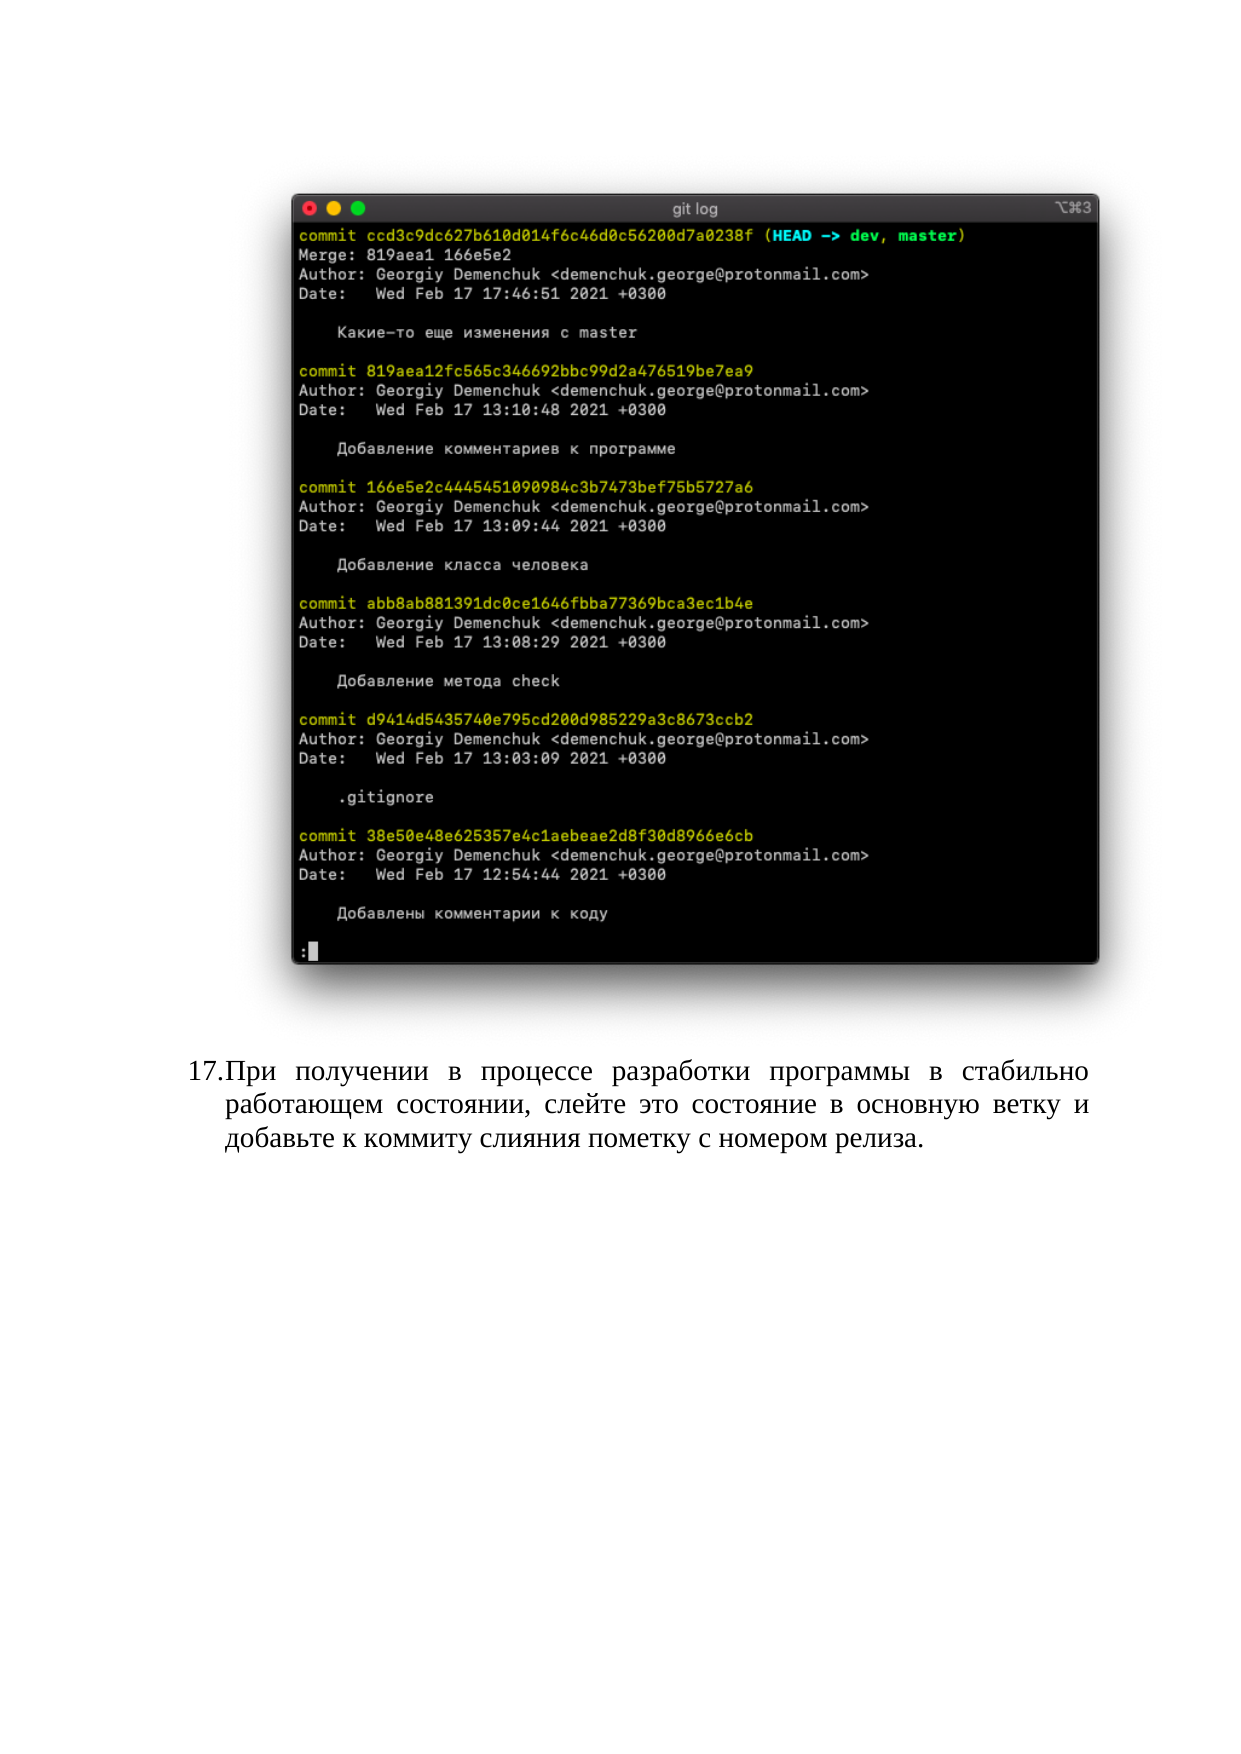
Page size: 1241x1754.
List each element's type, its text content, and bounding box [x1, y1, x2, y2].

list При получении в процессе разработки программы в стабильно работающем состоянии, слейте это состояние в основную ветку и добавьте к коммиту слияния пометку с номером релиза. [187, 1053, 1090, 1154]
picture [225, 150, 1166, 1053]
